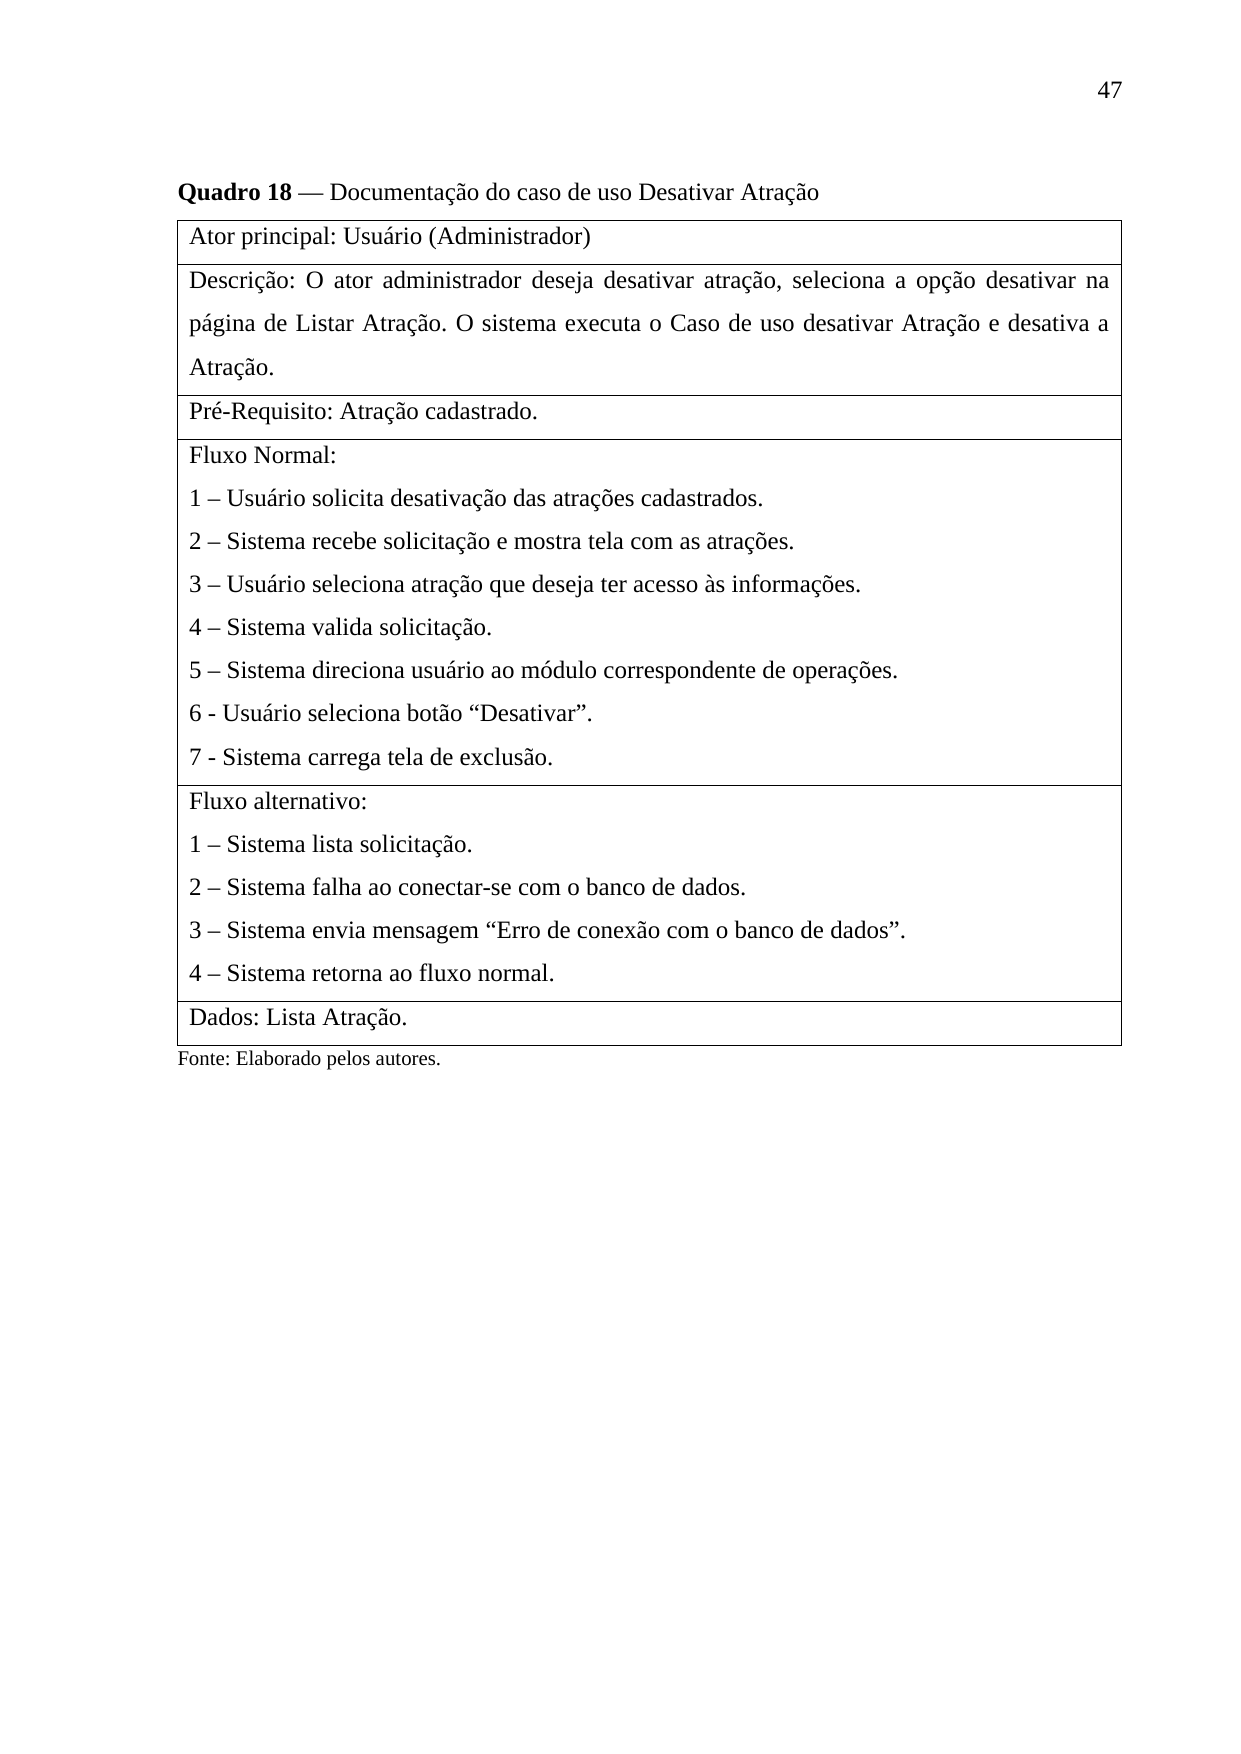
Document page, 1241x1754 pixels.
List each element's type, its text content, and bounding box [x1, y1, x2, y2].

table_cell Dados: Lista Atração. [178, 1002, 1121, 1045]
text Quadro 18 — Documentação do caso de uso Desativar Atração [177, 177, 1122, 206]
table_header Ator principal: Usuário (Administrador) [178, 221, 1121, 264]
table_cell Fluxo Normal: 1 – Usuário solicita desativação das atrações cadastrados. 2 – Sistema recebe solicitação e mostra tela com as atrações. 3 – Usuário seleciona atração que deseja ter acesso às informações. 4 – Sistema valida solicitação. 5 – Sistema direciona usuário ao módulo correspondente de operações. 6 - Usuário seleciona botão “Desativar”. 7 - Sistema carrega tela de exclusão. [178, 440, 1121, 785]
text Fonte: Elaborado pelos autores. [177, 1046, 1122, 1070]
table_cell Fluxo alternativo: 1 – Sistema lista solicitação. 2 – Sistema falha ao conectar-se com o banco de dados. 3 – Sistema envia mensagem “Erro de conexão com o banco de dados”. 4 – Sistema retorna ao fluxo normal. [178, 786, 1121, 1001]
table_cell Pré-Requisito: Atração cadastrado. [178, 396, 1121, 439]
table_cell Descrição: O ator administrador deseja desativar atração, seleciona a opção desativar na página de Listar Atração. O sistema executa o Caso de uso desativar Atração e desativa a Atração. [178, 265, 1121, 395]
